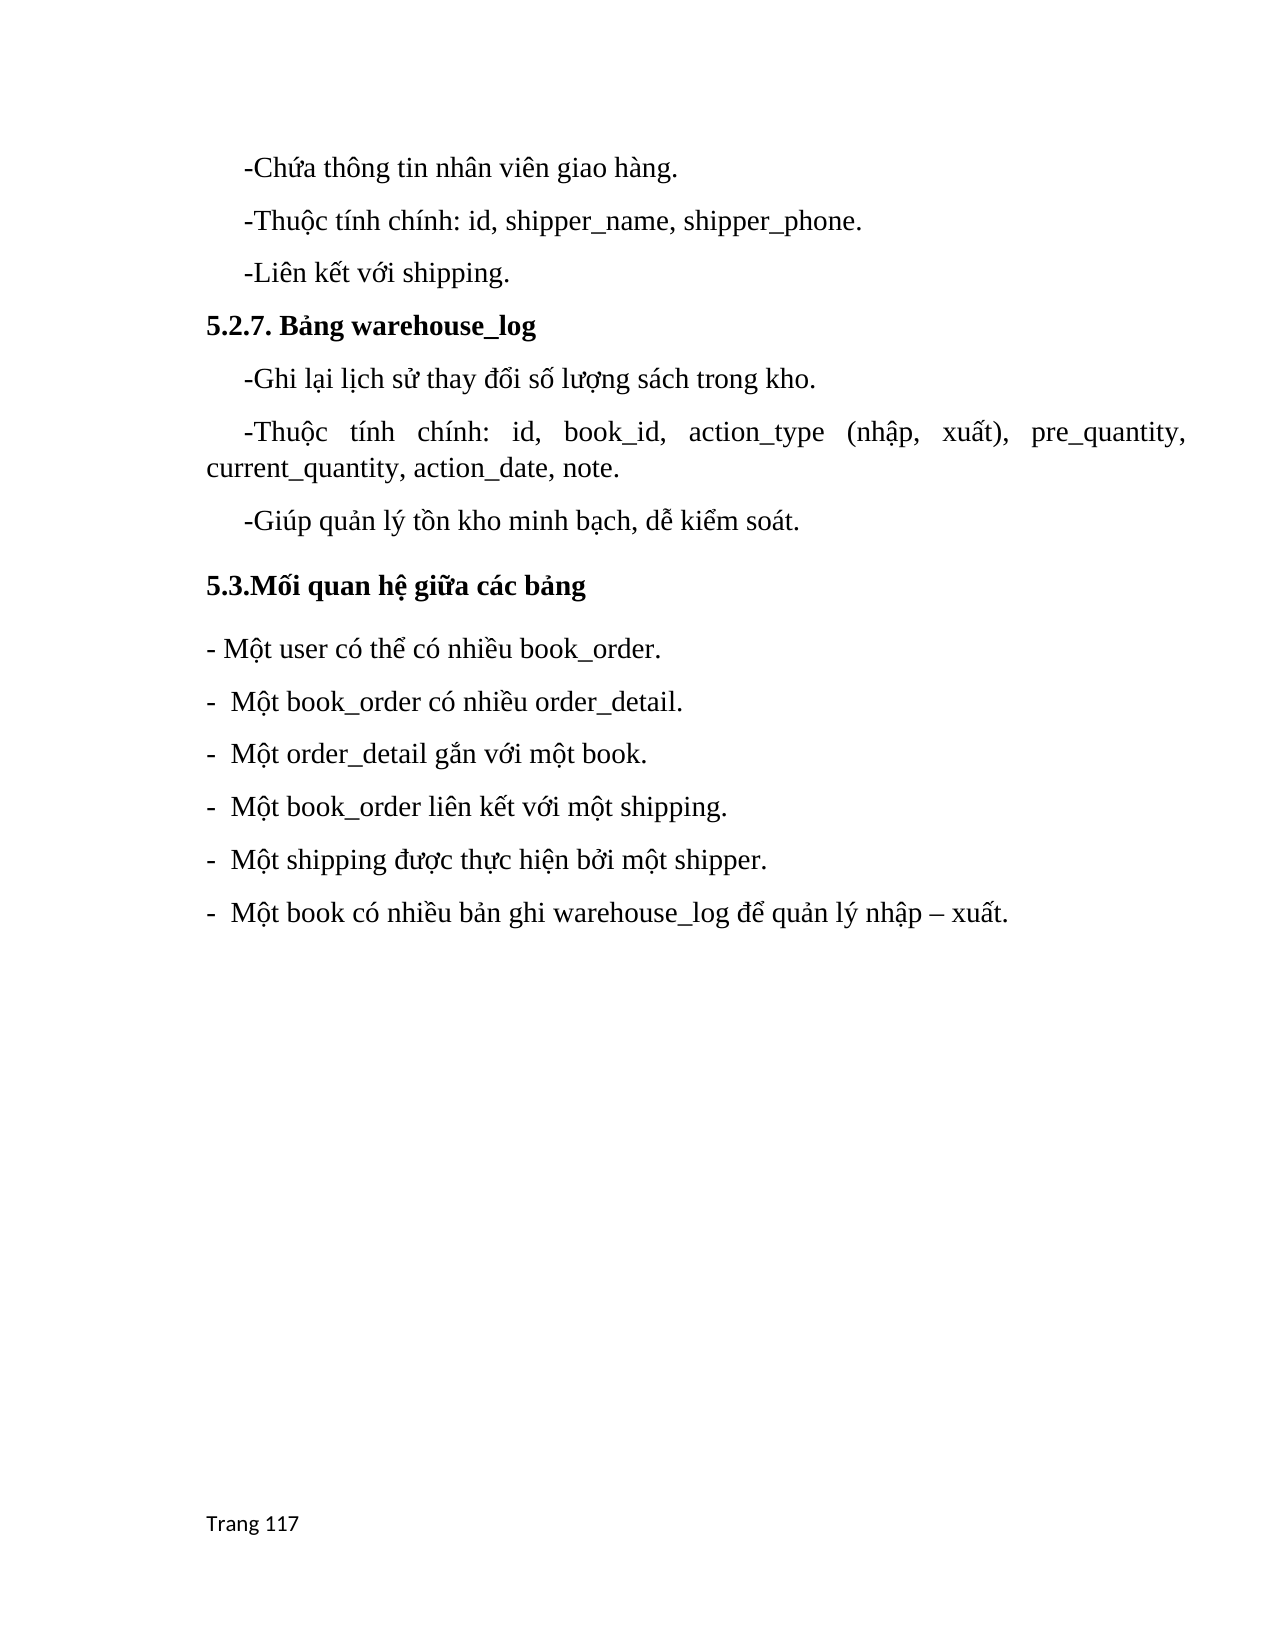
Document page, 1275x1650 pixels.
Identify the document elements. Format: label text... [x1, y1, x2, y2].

subtitle 5.3.Mối quan hệ giữa các bảng [206, 568, 1187, 602]
text -Thuộc tính chính: id, book_id, action_type (nhập, xuất), pre_quantity, current_quantity, action_date, note. [206, 414, 1187, 484]
text - Một shipping được thực hiện bởi một shipper. [206, 842, 1187, 876]
text -Thuộc tính chính: id, shipper_name, shipper_phone. [206, 203, 1187, 236]
text -Giúp quản lý tồn kho minh bạch, dễ kiểm soát. [206, 503, 1187, 537]
text -Ghi lại lịch sử thay đổi số lượng sách trong kho. [206, 361, 1187, 395]
text -Chứa thông tin nhân viên giao hàng. [206, 150, 1187, 183]
text - Một user có thể có nhiều book_order. [206, 631, 1187, 664]
text 5.2.7. Bảng warehouse_log [206, 308, 1187, 342]
text - Một book_order liên kết với một shipping. [206, 789, 1187, 823]
text - Một order_detail gắn với một book. [206, 737, 1187, 770]
text -Liên kết với shipping. [206, 256, 1187, 289]
text - Một book có nhiều bản ghi warehouse_log để quản lý nhập – xuất. [206, 895, 1187, 929]
text - Một book_order có nhiều order_detail. [206, 684, 1187, 717]
